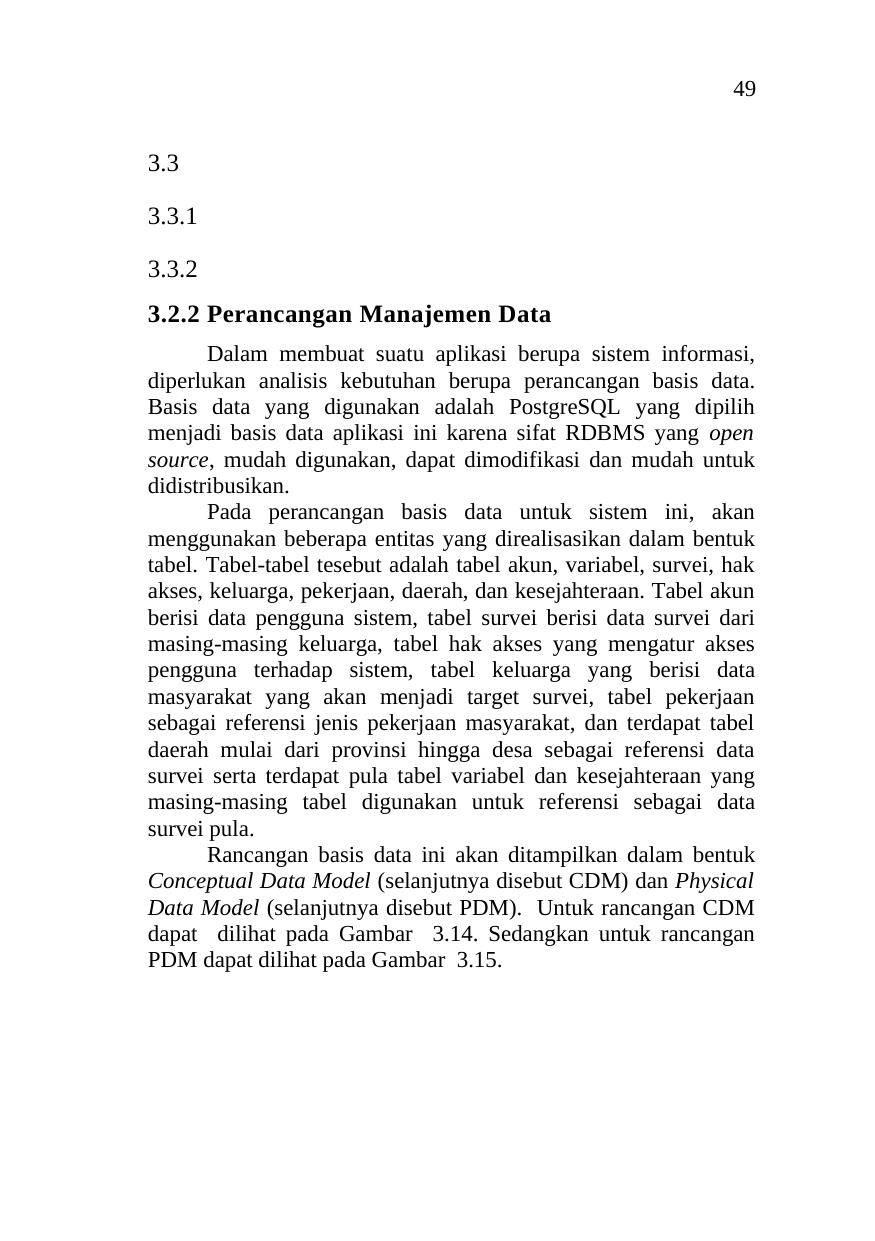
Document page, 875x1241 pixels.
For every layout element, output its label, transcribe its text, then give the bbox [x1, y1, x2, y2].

text Dalam membuat suatu aplikasi berupa sistem informasi, diperlukan analisis kebutuhan berupa perancangan basis data. Basis data yang digunakan adalah PostgreSQL yang dipilih menjadi basis data aplikasi ini karena sifat RDBMS yang open source, mudah digunakan, dapat dimodifikasi dan mudah untuk didistribusikan. [148, 340, 756, 498]
text Pada perancangan basis data untuk sistem ini, akan menggunakan beberapa entitas yang direalisasikan dalam bentuk tabel. Tabel-tabel tesebut adalah tabel akun, variabel, survei, hak akses, keluarga, pekerjaan, daerah, dan kesejahteraan. Tabel akun berisi data pengguna sistem, tabel survei berisi data survei dari masing-masing keluarga, tabel hak akses yang mengatur akses pengguna terhadap sistem, tabel keluarga yang berisi data masyarakat yang akan menjadi target survei, tabel pekerjaan sebagai referensi jenis pekerjaan masyarakat, dan terdapat tabel daerah mulai dari provinsi hingga desa sebagai referensi data survei serta terdapat pula tabel variabel dan kesejahteraan yang masing-masing tabel digunakan untuk referensi sebagai data survei pula. [148, 498, 756, 841]
text Rancangan basis data ini akan ditampilkan dalam bentuk Conceptual Data Model (selanjutnya disebut CDM) dan Physical Data Model (selanjutnya disebut PDM). Untuk rancangan CDM dapat dilihat pada Gambar 3.14. Sedangkan untuk rancangan PDM dapat dilihat pada Gambar 3.15. [148, 841, 756, 973]
subtitle Perancangan Manajemen Data [148, 299, 756, 328]
